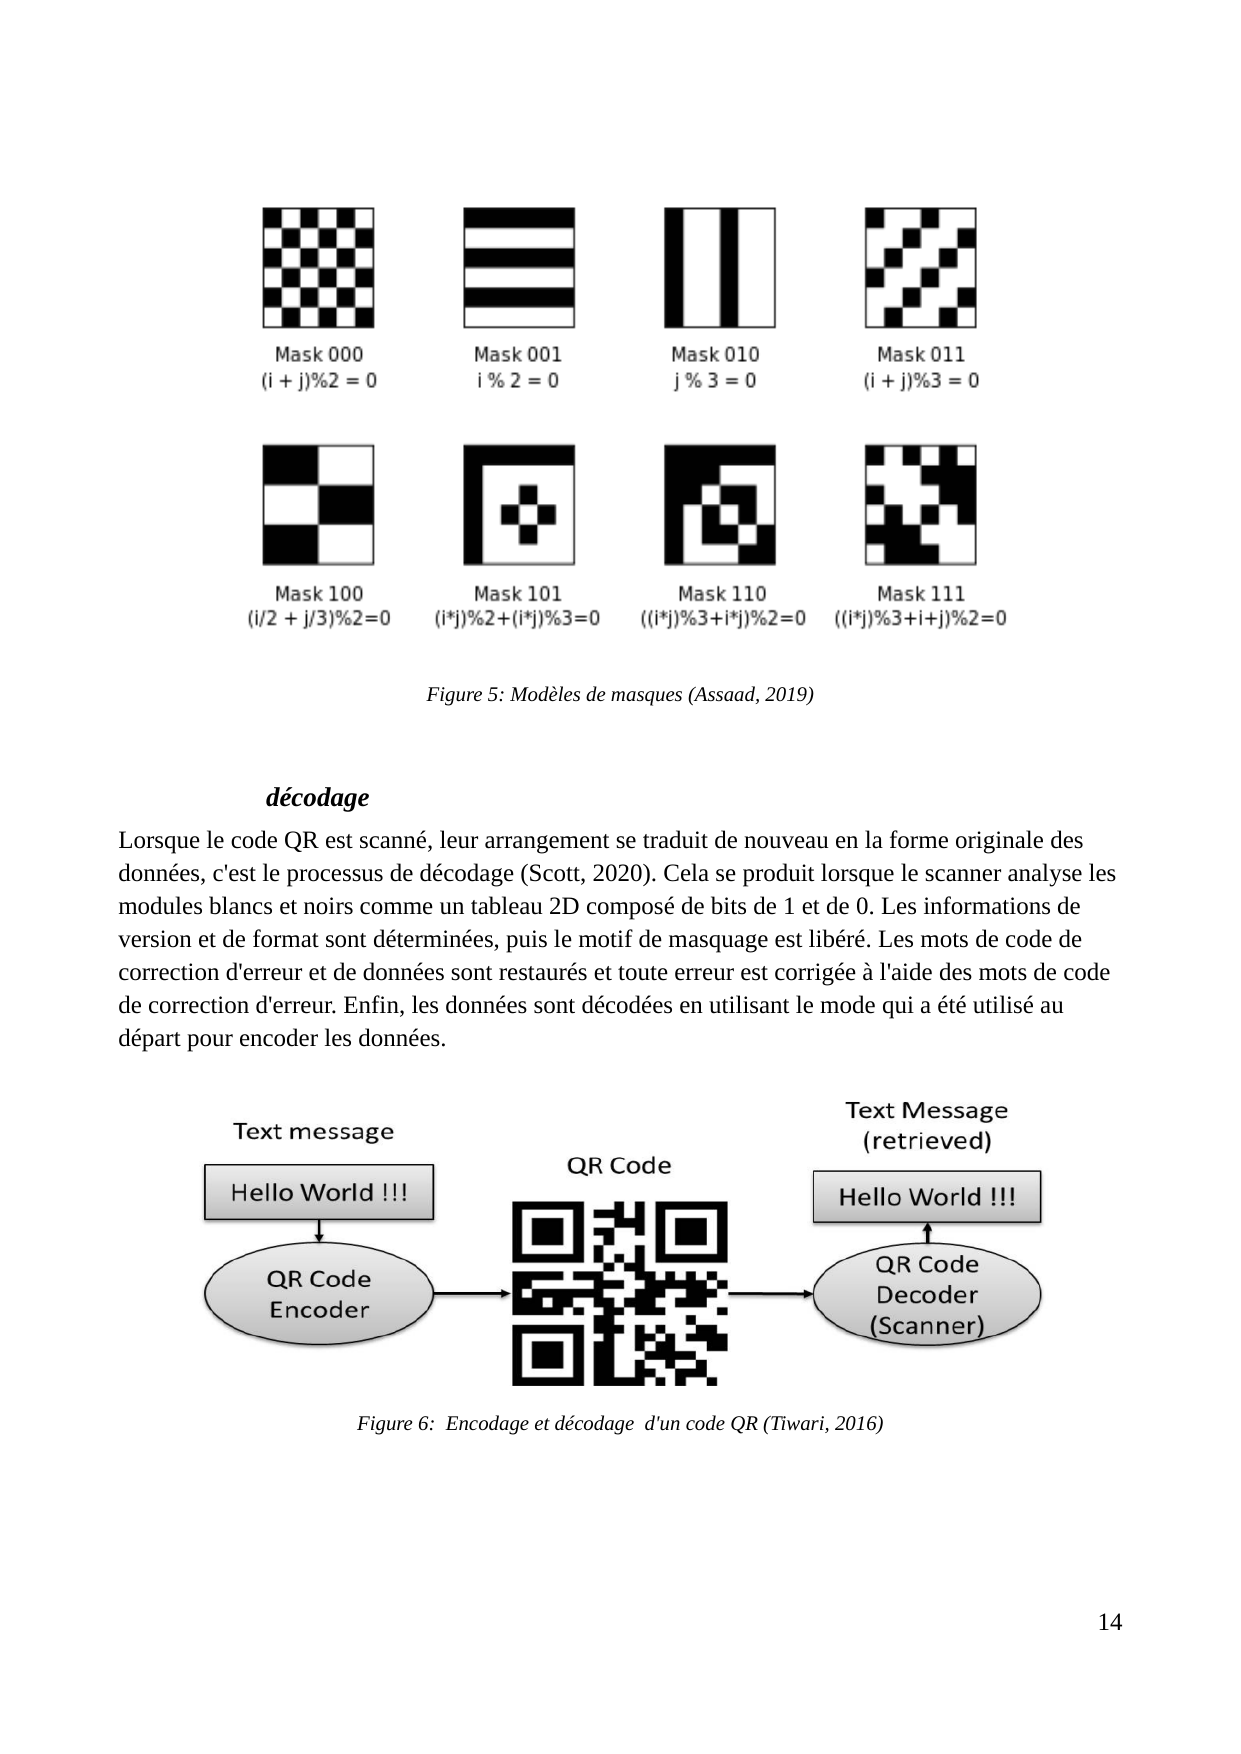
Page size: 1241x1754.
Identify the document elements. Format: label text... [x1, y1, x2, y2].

subtitle décodage [118, 781, 1122, 812]
picture [191, 1083, 1050, 1411]
picture [191, 130, 1049, 683]
text Lorsque le code QR est scanné, leur arrangement se traduit de nouveau en la forme originale des données, c'est le processus de décodage (Scott, 2020). Cela se produit lorsque le scanner analyse les modules blancs et noirs comme un tableau 2D composé de bits de 1 et de 0. Les informations de version et de format sont déterminées, puis le motif de masquage est libéré. Les mots de code de correction d'erreur et de données sont restaurés et toute erreur est corrigée à l'aide des mots de code de correction d'erreur. Enfin, les données sont décodées en utilisant le mode qui a été utilisé au départ pour encoder les données. [118, 825, 1122, 1052]
